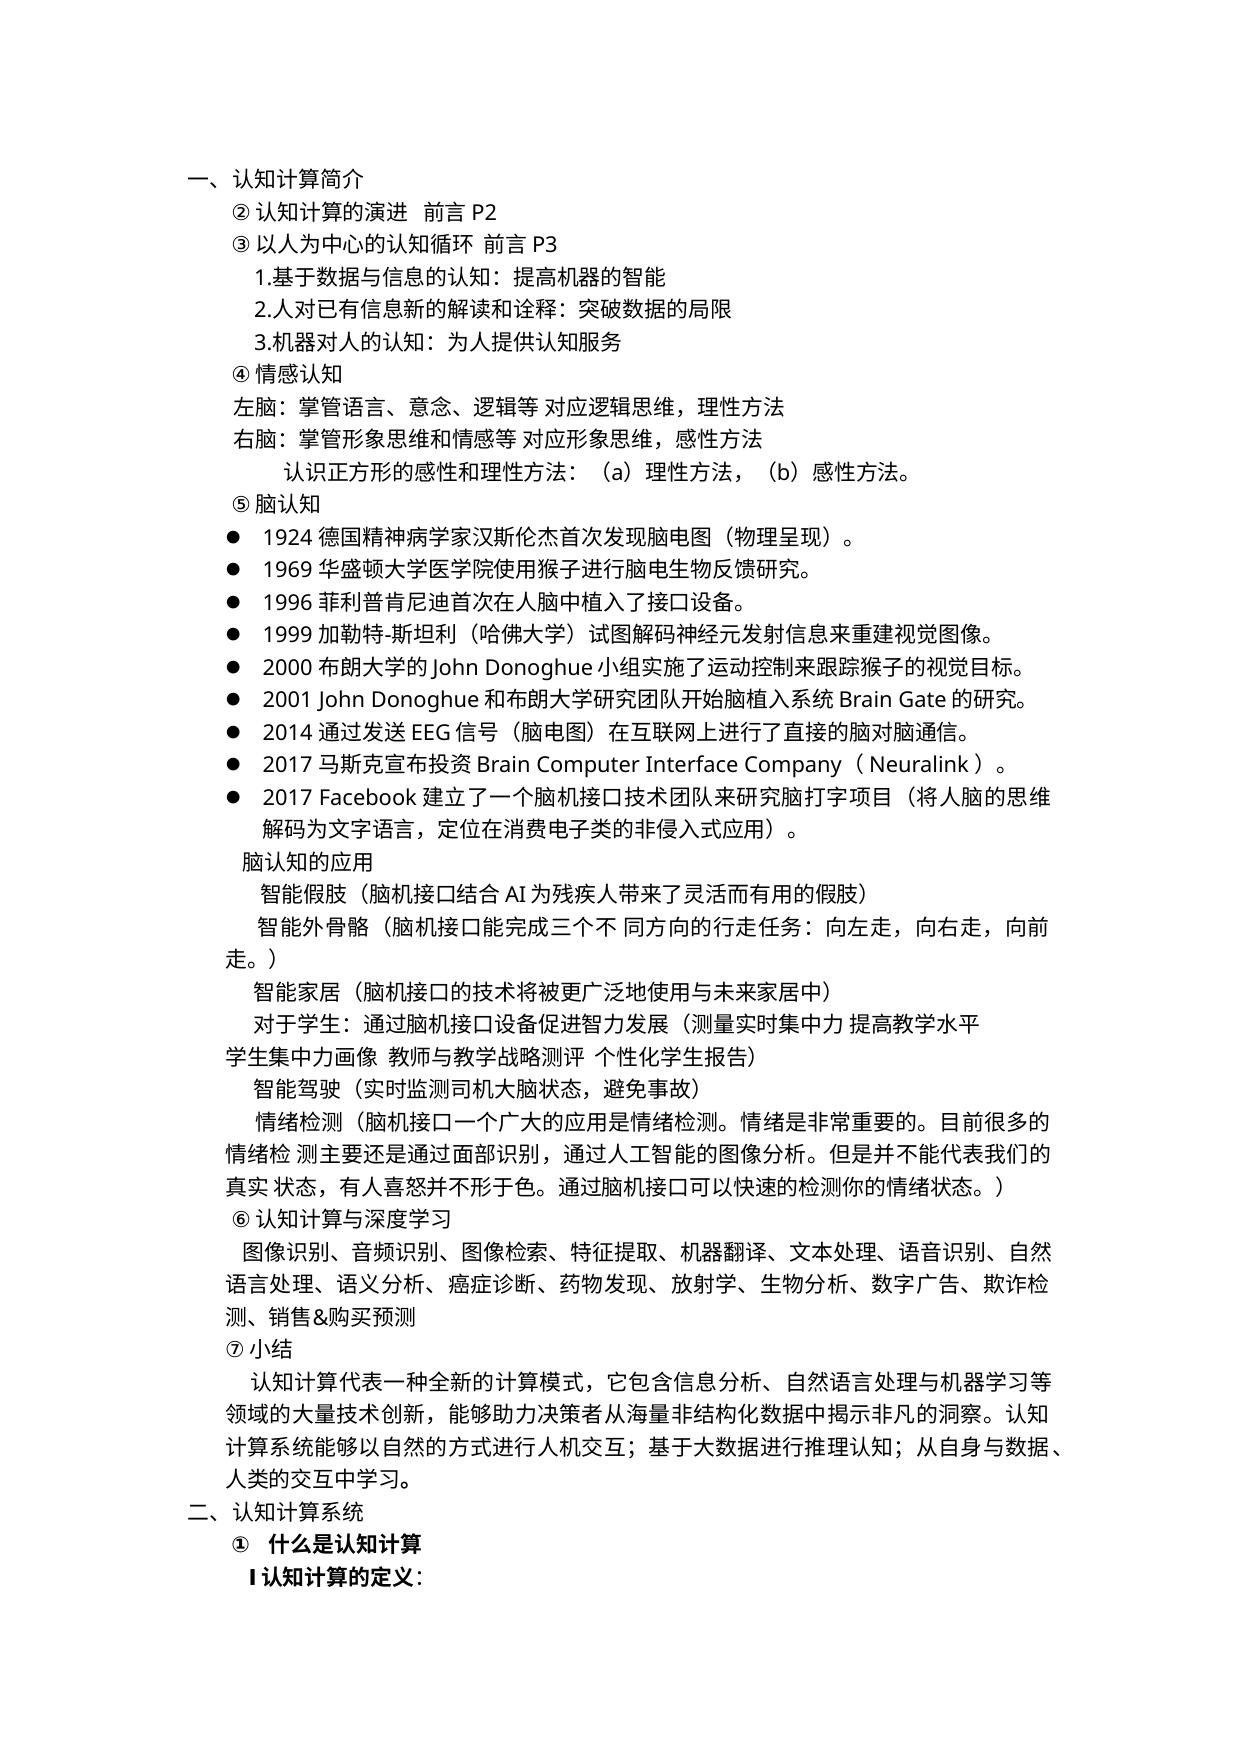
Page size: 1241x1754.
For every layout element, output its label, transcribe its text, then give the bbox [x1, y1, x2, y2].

text ③以人为中心的认知循环 前言P3 [187, 227, 1053, 259]
list 认知计算简介 [187, 162, 1053, 194]
text 图像识别、音频识别、图像检索、特征提取、机器翻译、文本处理、语音识别、自然语言处理、语义分析、癌症诊断、药物发现、放射学、生物分析、数字广告、欺诈检测、销售&购买预测 [225, 1234, 1053, 1332]
text 认识正方形的感性和理性方法：（a）理性方法，（b）感性方法。 [187, 454, 1053, 487]
text 右脑：掌管形象思维和情感等 对应形象思维，感性方法 [187, 422, 1053, 454]
text 2.人对已有信息新的解读和诠释：突破数据的局限 [187, 292, 1053, 324]
list 什么是认知计算 [231, 1527, 1053, 1559]
text 对于学生：通过脑机接口设备促进智力发展（测量实时集中力 提高教学水平 [225, 1007, 1053, 1039]
list 1924 德国精神病学家汉斯伦杰首次发现脑电图（物理呈现）。 [225, 519, 1053, 552]
text ⑤脑认知 [187, 487, 1053, 519]
list 1969 华盛顿大学医学院使用猴子进行脑电生物反馈研究。 [225, 552, 1053, 584]
list 2000 布朗大学的John Donoghue小组实施了运动控制来跟踪猴子的视觉目标。 [225, 649, 1053, 682]
text ⑥认知计算与深度学习 [187, 1202, 1053, 1234]
list 2001 John Donoghue和布朗大学研究团队开始脑植入系统Brain Gate的研究。 [225, 682, 1053, 714]
text ⑦小结 [225, 1332, 1053, 1364]
list 1999 加勒特-斯坦利（哈佛大学）试图解码神经元发射信息来重建视觉图像。 [225, 617, 1053, 649]
list 1996 菲利普肯尼迪首次在人脑中植入了接口设备。 [225, 584, 1053, 617]
text 左脑：掌管语言、意念、逻辑等 对应逻辑思维，理性方法 [187, 389, 1053, 422]
text 认知计算代表一种全新的计算模式，它包含信息分析、自然语言处理与机器学习等领域的大量技术创新，能够助力决策者从海量非结构化数据中揭示非凡的洞察。认知计算系统能够以自然的方式进行人机交互；基于大数据进行推理认知；从自身与数据、人类的交互中学习。 [225, 1364, 1053, 1494]
text 智能家居（脑机接口的技术将被更广泛地使用与未来家居中） [225, 974, 1053, 1007]
text Ⅰ认知计算的定义： [231, 1559, 1053, 1592]
text 学生集中力画像 教师与教学战略测评 个性化学生报告） [225, 1039, 1053, 1072]
text ④情感认知 [187, 357, 1053, 389]
text 1.基于数据与信息的认知：提高机器的智能 [187, 259, 1053, 292]
list 2017 马斯克宣布投资Brain Computer Interface Company（ Neuralink ）。 [225, 747, 1053, 779]
text 智能驾驶（实时监测司机大脑状态，避免事故） [225, 1072, 1053, 1104]
text 脑认知的应用 [187, 844, 1053, 877]
text 智能假肢（脑机接口结合AI为残疾人带来了灵活而有用的假肢） [187, 877, 1053, 909]
text 智能外骨骼（脑机接口能完成三个不 同方向的行走任务：向左走，向右走，向前走。） [225, 909, 1053, 974]
list 2014 通过发送EEG信号（脑电图）在互联网上进行了直接的脑对脑通信。 [225, 714, 1053, 747]
text 情绪检测（脑机接口一个广大的应用是情绪检测。情绪是非常重要的。目前很多的情绪检 测主要还是通过面部识别，通过人工智能的图像分析。但是并不能代表我们的真实 状态，有人喜怒并不形于色。通过脑机接口可以快速的检测你的情绪状态。） [225, 1104, 1053, 1202]
text ②认知计算的演进 前言P2 [187, 194, 1053, 227]
text 3.机器对人的认知：为人提供认知服务 [187, 324, 1053, 357]
list 2017 Facebook建立了一个脑机接口技术团队来研究脑打字项目（将人脑的思维解码为文字语言，定位在消费电子类的非侵入式应用）。 [225, 779, 1053, 844]
list 认知计算系统 [187, 1494, 1053, 1527]
